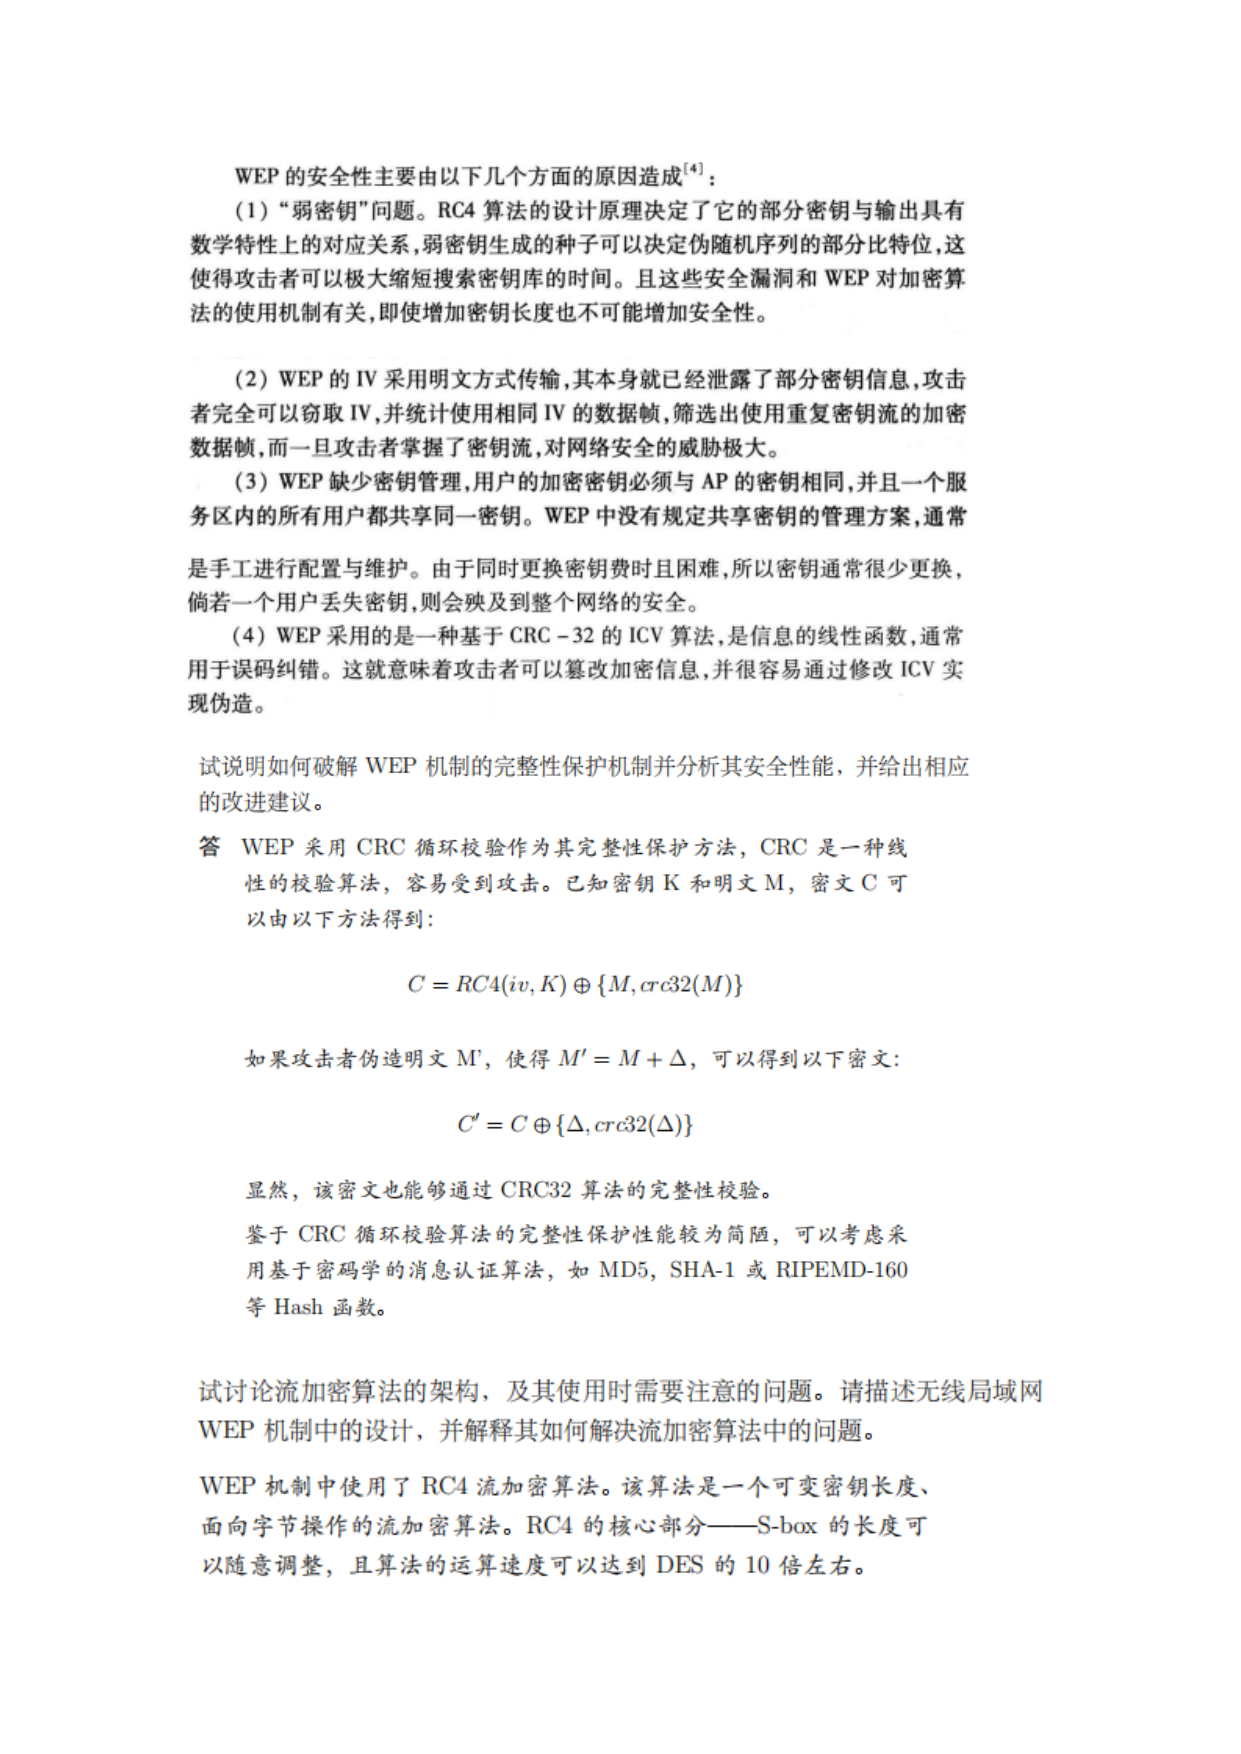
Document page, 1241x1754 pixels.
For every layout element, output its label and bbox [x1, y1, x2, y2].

picture [187, 162, 972, 334]
picture [187, 552, 969, 723]
picture [187, 747, 981, 1340]
picture [187, 357, 972, 533]
picture [187, 1364, 1055, 1454]
picture [187, 1462, 936, 1592]
